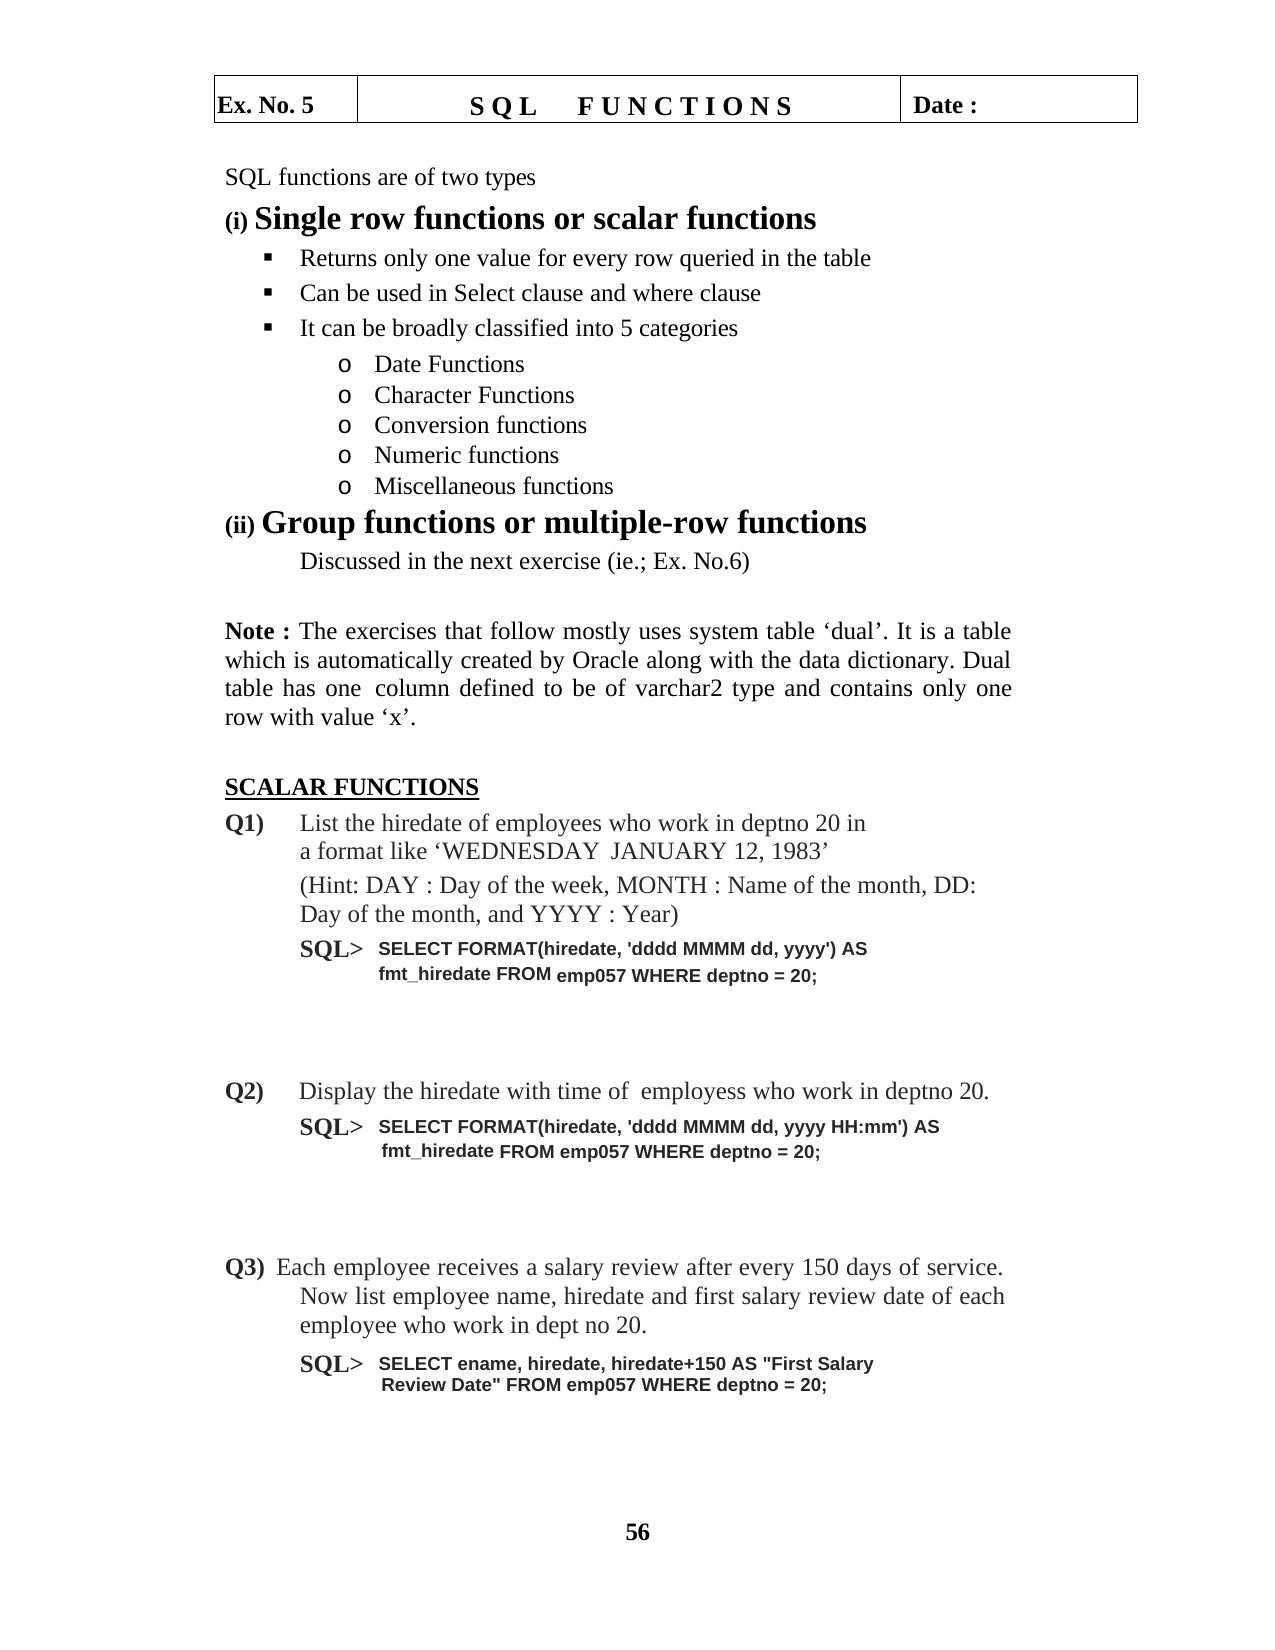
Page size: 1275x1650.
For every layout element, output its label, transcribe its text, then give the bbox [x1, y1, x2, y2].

text Discussed in the next exercise (ie.; Ex. No.6) [299, 546, 1200, 575]
list Numeric functions [337, 440, 1200, 471]
text SQL> SELECT FORMAT(hiredate, 'dddd MMMM dd, yyyy') AS fmt_hiredate FROM emp057 WHERE deptno = 20; [299, 936, 957, 986]
list Returns only one value for every row queried in the table [262, 243, 1200, 272]
list Miscellaneous functions [337, 471, 1200, 502]
text SQL> SELECT ename, hiredate, hiredate+150 AS "First Salary Review Date" FROM emp057 WHERE deptno = 20; [299, 1348, 904, 1395]
text SCALAR FUNCTIONS [224, 772, 1200, 801]
text Q1) List the hiredate of employees who work in deptno 20 in a format like ‘WEDNESDAY JANUARY 12, 1983’ [224, 808, 879, 865]
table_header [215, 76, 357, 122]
text Q3) Each employee receives a salary review after every 150 days of service. Now list employee name, hiredate and first salary review date of each employee who work in dept no 20. [224, 1252, 1005, 1338]
subtitle Group functions or multiple-row functions [224, 502, 1200, 541]
list Can be used in Select clause and where clause [262, 278, 1200, 307]
list Date Functions [337, 348, 1200, 379]
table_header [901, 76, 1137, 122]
list Conversion functions [337, 409, 1200, 440]
text SQL functions are of two types [224, 162, 1200, 191]
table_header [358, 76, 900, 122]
text (Hint: DAY : Day of the week, MONTH : Name of the month, DD: Day of the month, and YYYY : Year) [299, 871, 1009, 928]
text SQL> SELECT FORMAT(hiredate, 'dddd MMMM dd, yyyy HH:mm') AS fmt_hiredate FROM emp057 WHERE deptno = 20; [299, 1112, 957, 1163]
subtitle Single row functions or scalar functions [224, 198, 1200, 237]
text Note : The exercises that follow mostly uses system table ‘dual’. It is a table which is automatically created by Oracle along with the data dictionary. Dual table has one column defined to be of varchar2 type and contains only one row with value ‘x’. [224, 616, 1013, 731]
list It can be broadly classified into 5 categories [262, 313, 1200, 342]
text Q2) Display the hiredate with time of employess who work in deptno 20. [224, 1076, 1200, 1105]
list Character Functions [337, 379, 1200, 409]
